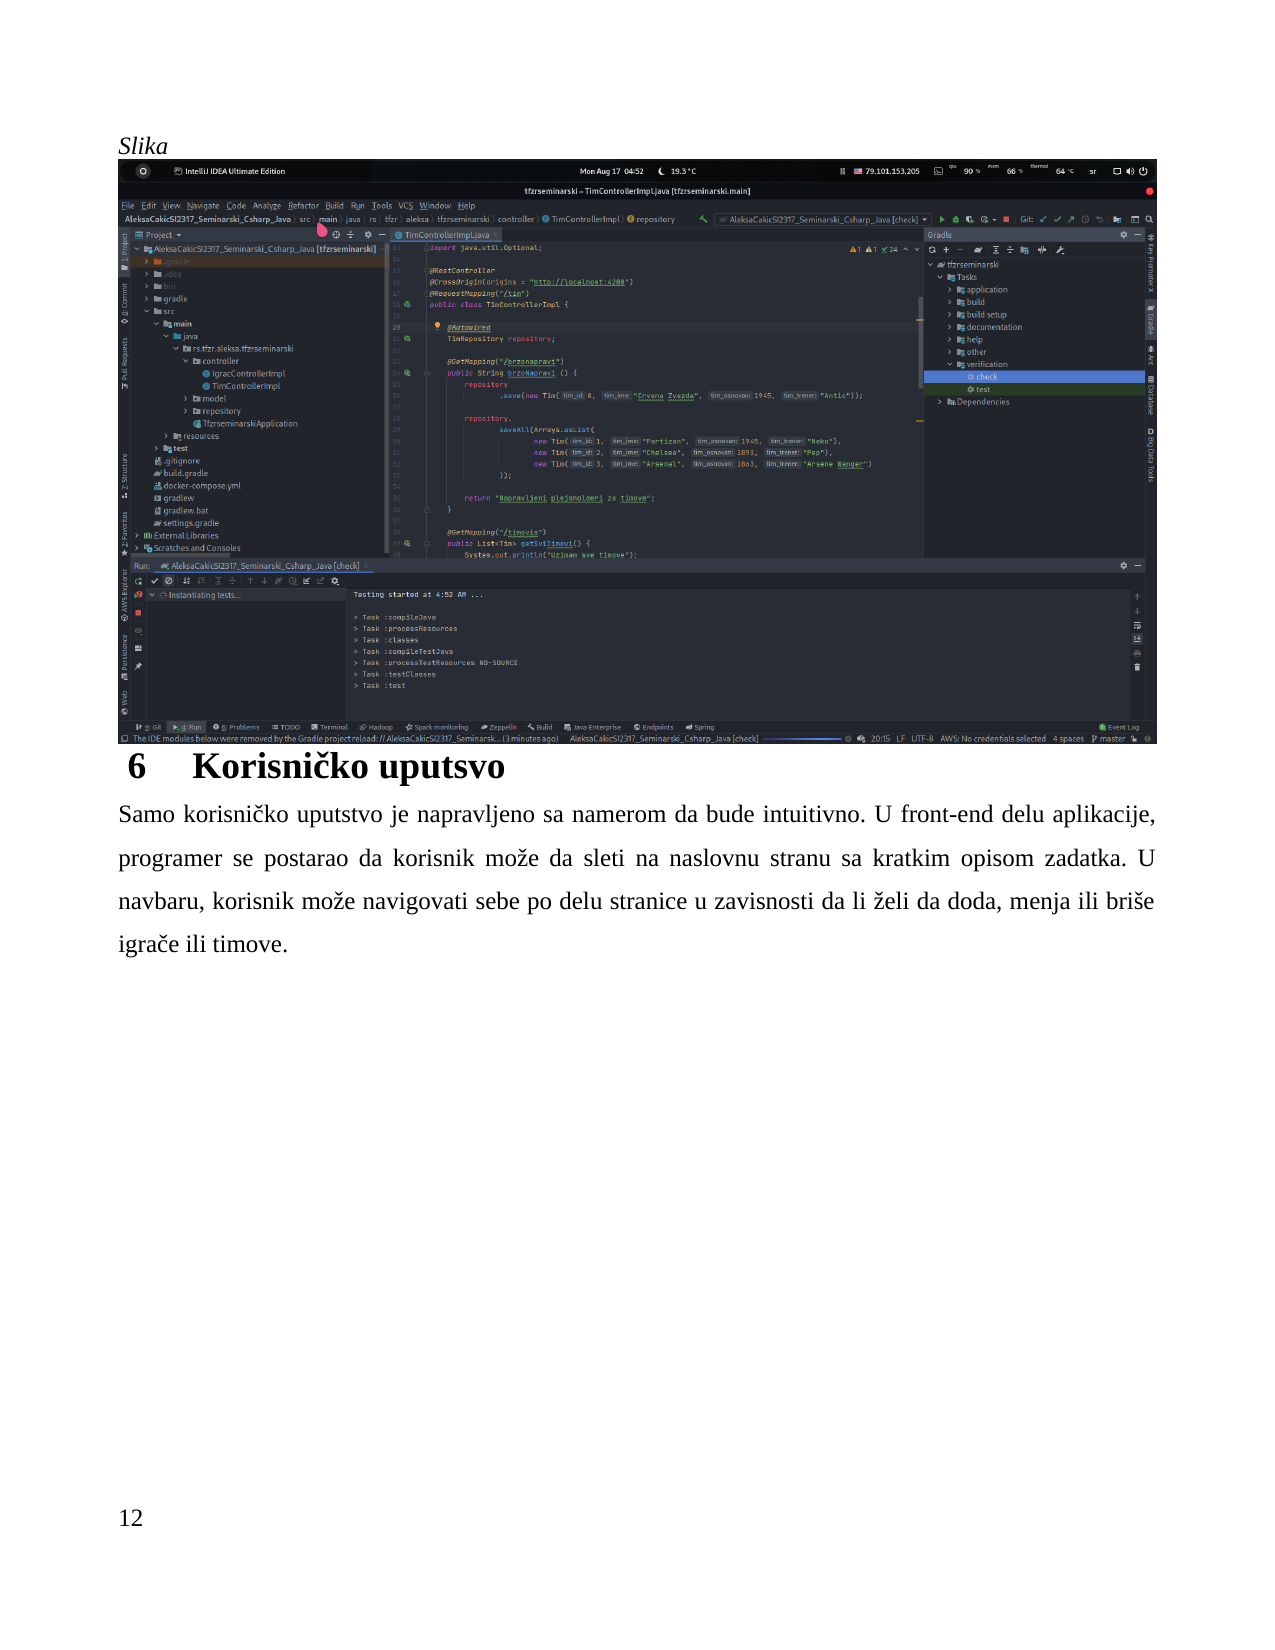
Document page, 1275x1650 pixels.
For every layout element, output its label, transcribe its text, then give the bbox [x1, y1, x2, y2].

picture [118, 159, 1157, 744]
text Samo korisničko uputstvo je napravljeno sa namerom da bude intuitivno. U front-end delu aplikacije, programer se postarao da korisnik može da sleti na naslovnu stranu sa kratkim opisom zadatka. U navbaru, korisnik može navigovati sebe po delu stranice u zavisnosti da li želi da doda, menja ili briše igrače ili timove. [118, 799, 1157, 958]
subtitle Korisničko uputsvo [118, 118, 1157, 159]
subtitle Korisničko uputsvo [118, 744, 1157, 787]
